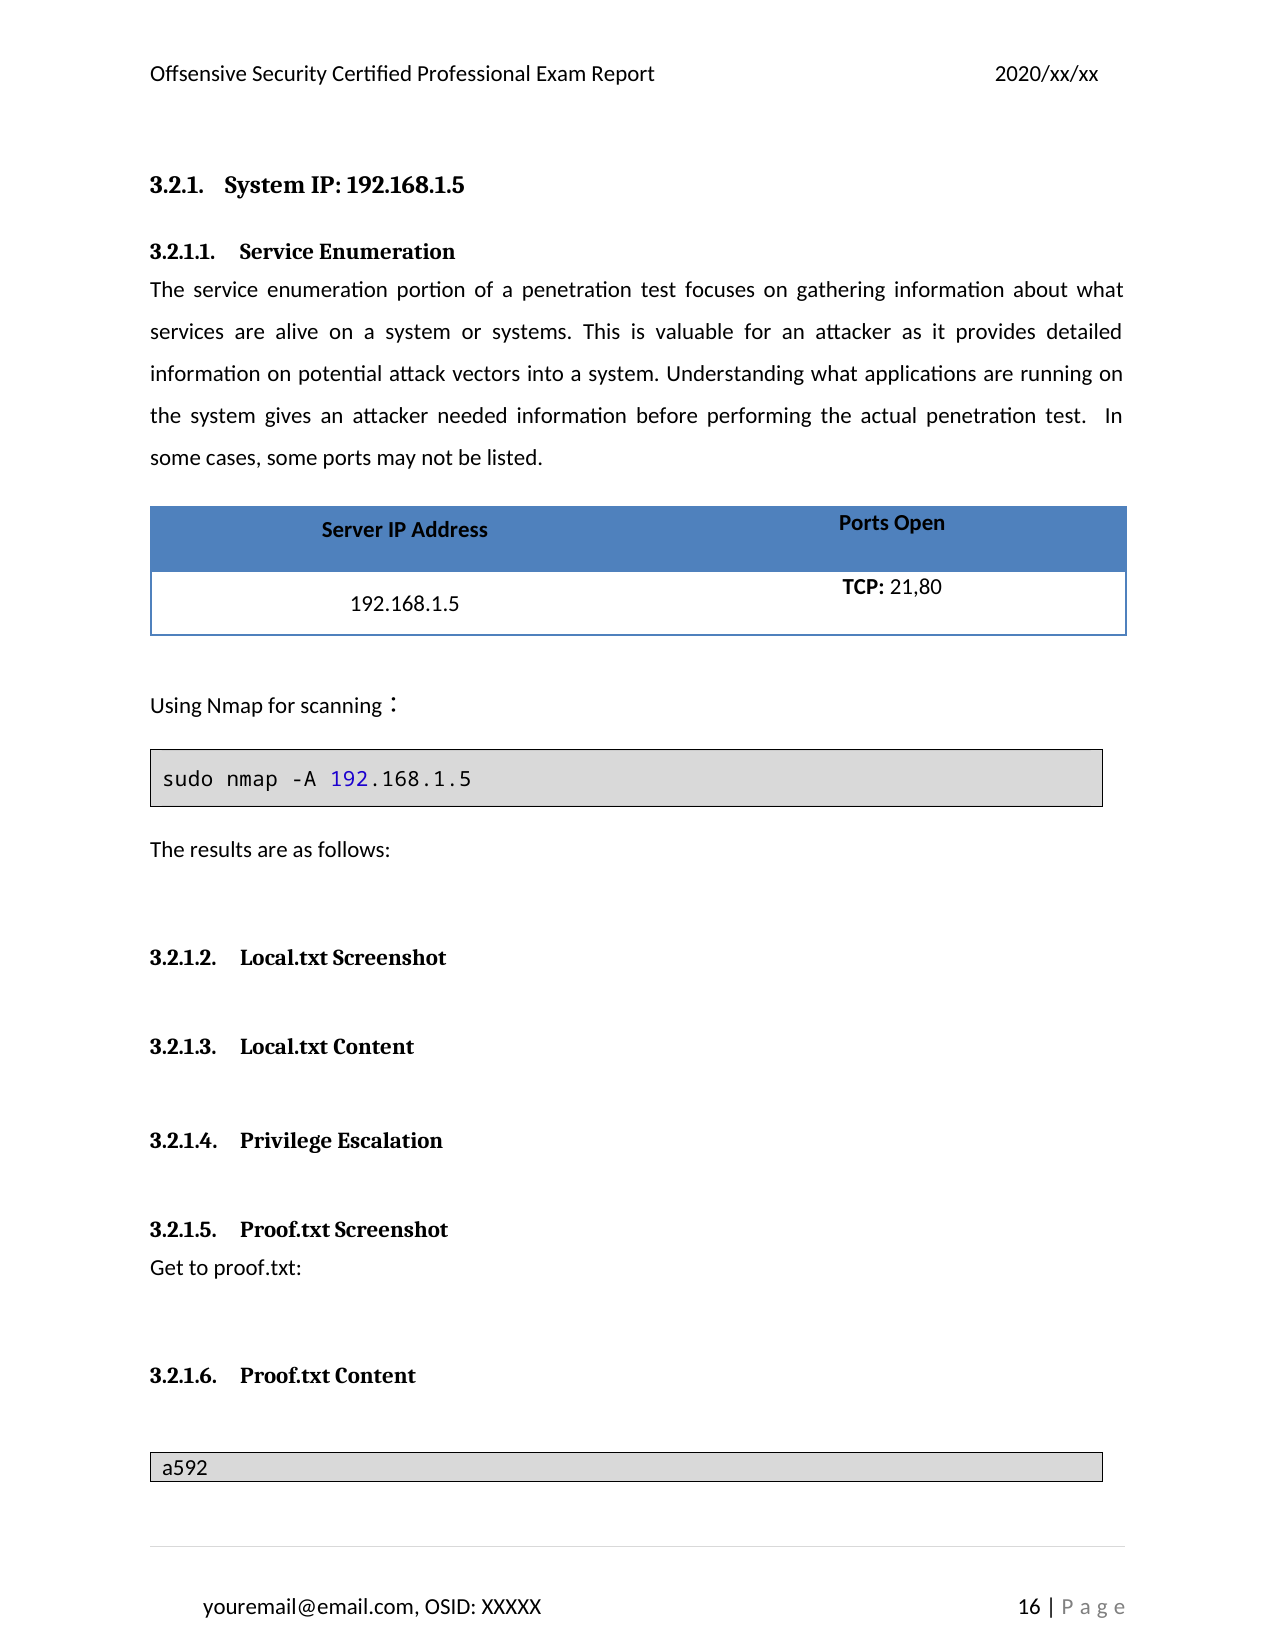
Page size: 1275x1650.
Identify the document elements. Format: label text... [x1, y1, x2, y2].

table_header sudo nmap -A 192.168.1.5 [151, 750, 1102, 806]
table_cell 192.168.1.5 [152, 572, 658, 634]
text Get to proof.txt: [150, 1253, 1125, 1281]
table_cell TCP: 21,80 [658, 572, 1125, 634]
text Using Nmap for scanning： [150, 689, 1125, 721]
subtitle Privilege Escalation [150, 1127, 1125, 1154]
subtitle Local.txt Content [150, 1034, 1125, 1060]
subtitle System IP: 192.168.1.5 [150, 171, 1125, 199]
table_header Ports Open [658, 508, 1125, 570]
subtitle Proof.txt Content [150, 1362, 1125, 1389]
table_header Server IP Address [152, 508, 658, 570]
subtitle Service Enumeration [150, 239, 1125, 265]
table_header a592 [151, 1453, 1102, 1481]
text The results are as follows: [150, 835, 1125, 863]
subtitle Local.txt Screenshot [150, 944, 1125, 971]
subtitle Proof.txt Screenshot [150, 1217, 1125, 1243]
text The service enumeration portion of a penetration test focuses on gathering information about what services are alive on a system or systems. This is valuable for an attacker as it provides detailed information on potential attack vectors into a system. Understanding what applications are running on the system gives an attacker needed information before performing the actual penetration test. In some cases, some ports may not be listed. [150, 275, 1125, 471]
